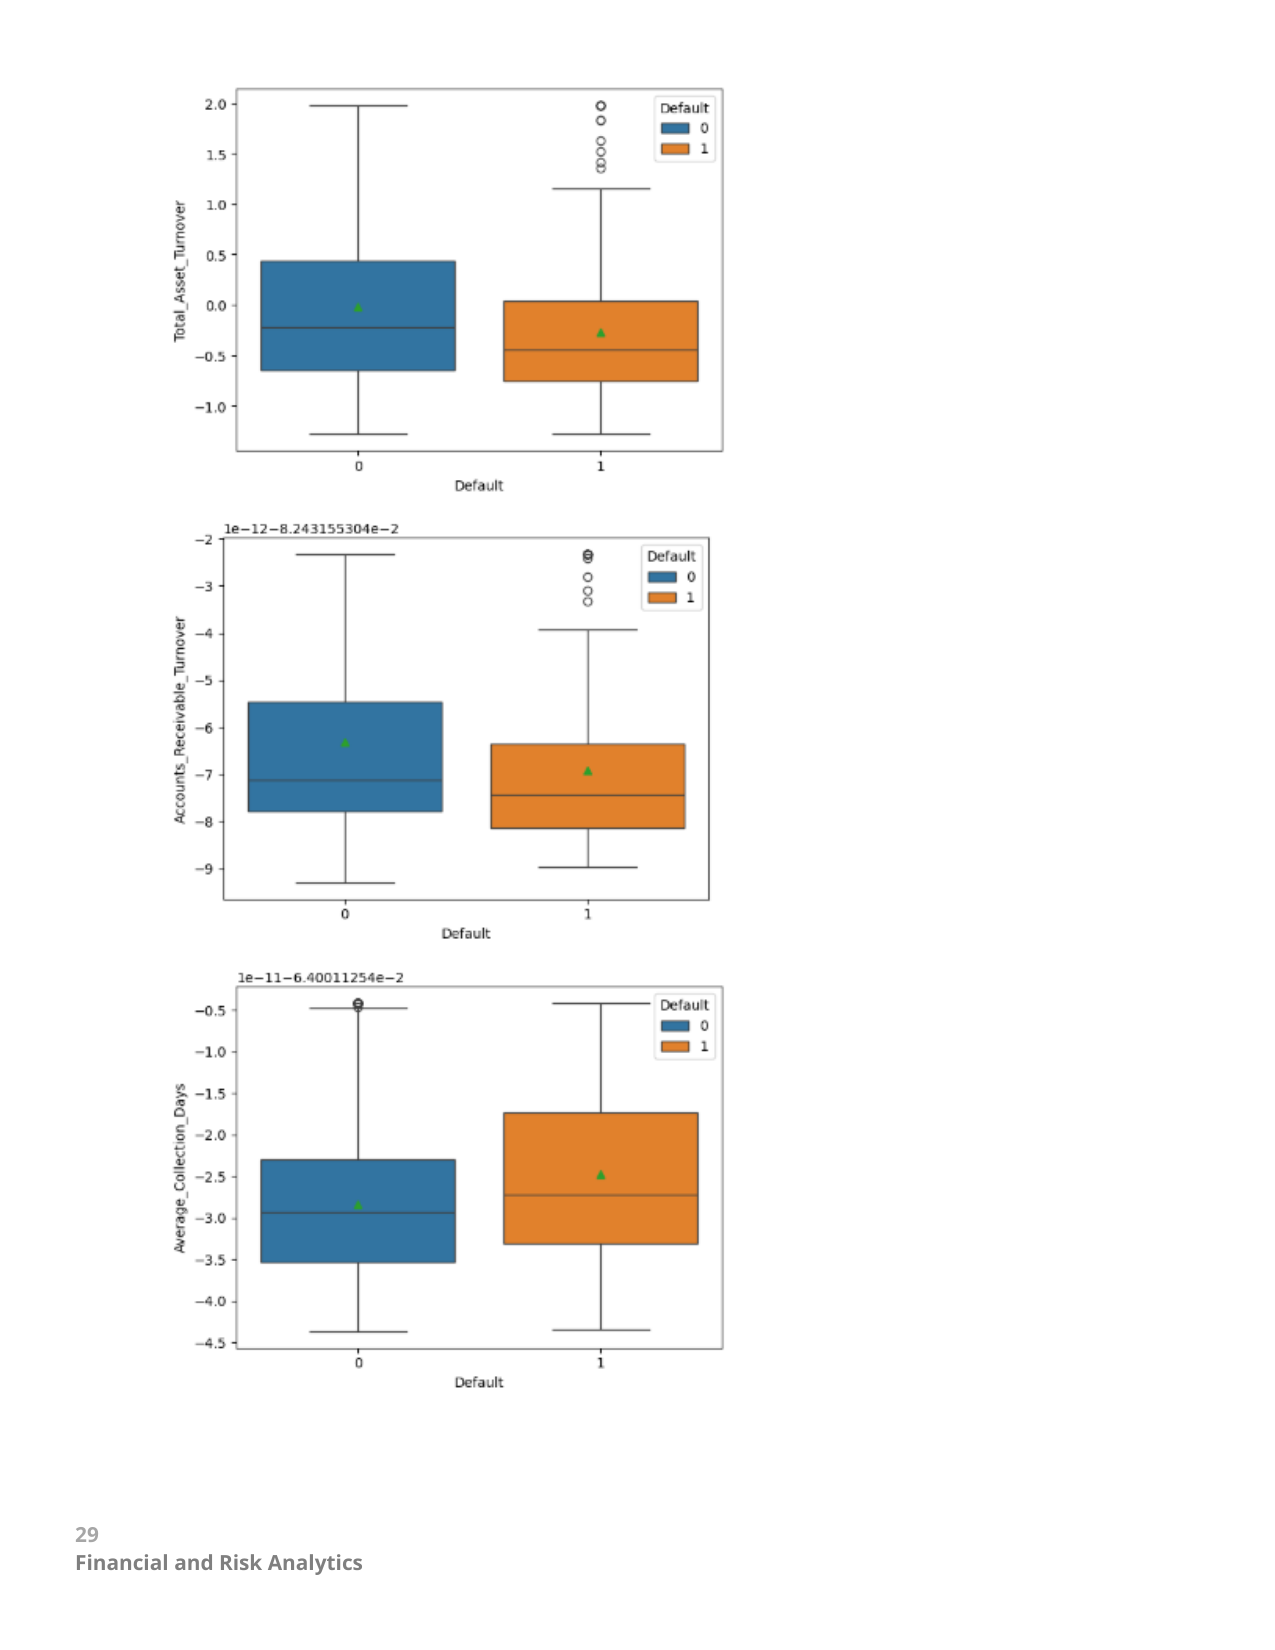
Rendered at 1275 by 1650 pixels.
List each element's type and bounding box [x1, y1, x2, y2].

picture [140, 75, 876, 1408]
